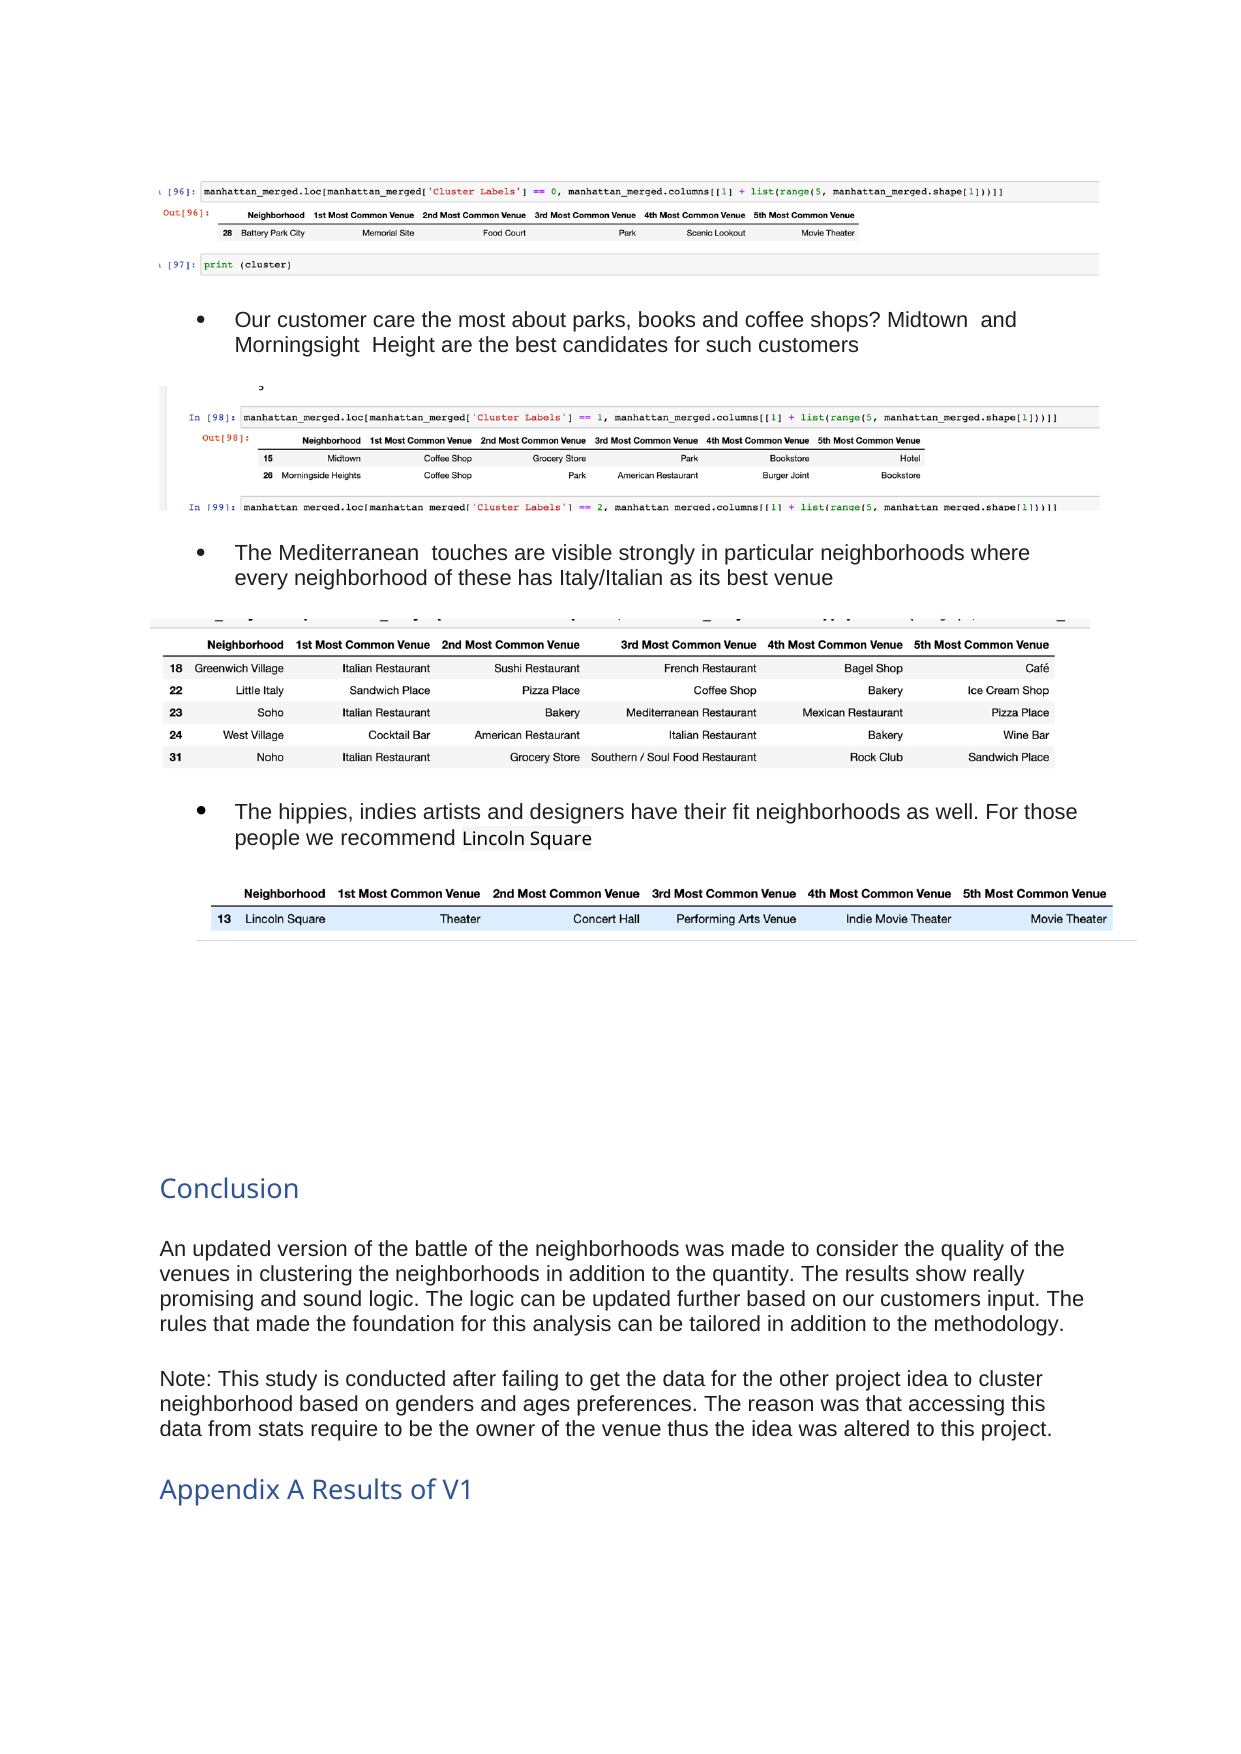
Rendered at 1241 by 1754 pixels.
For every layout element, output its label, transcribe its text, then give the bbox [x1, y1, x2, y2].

list Our customer care the most about parks, books and coffee shops? Midtown and Morningsight Height are the best candidates for such customers [197, 307, 1090, 357]
list The Mediterranean touches are visible strongly in particular neighborhoods where every neighborhood of these has Italy/Italian as its best venue [197, 540, 1090, 590]
text Conclusion [159, 1169, 1090, 1206]
list The hippies, indies artists and designers have their fit neighborhoods as well. For those people we recommend Lincoln Square [197, 799, 1090, 851]
picture [159, 150, 1100, 278]
text Appendix A Results of V1 [159, 1470, 1090, 1507]
picture [150, 619, 1091, 784]
text Note: This study is conducted after failing to get the data for the other project idea to cluster neighborhood based on genders and ages preferences. The reason was that accessing this data from stats require to be the owner of the venue thus the idea was altered to this project. [159, 1365, 1090, 1441]
text An updated version of the battle of the neighborhoods was made to consider the quality of the venues in clustering the neighborhoods in addition to the quantity. The results show really promising and sound logic. The logic can be updated further based on our customers input. The rules that made the foundation for this analysis can be tailored in addition to the methodology. [159, 1235, 1090, 1336]
picture [196, 880, 1138, 941]
picture [159, 386, 1100, 511]
